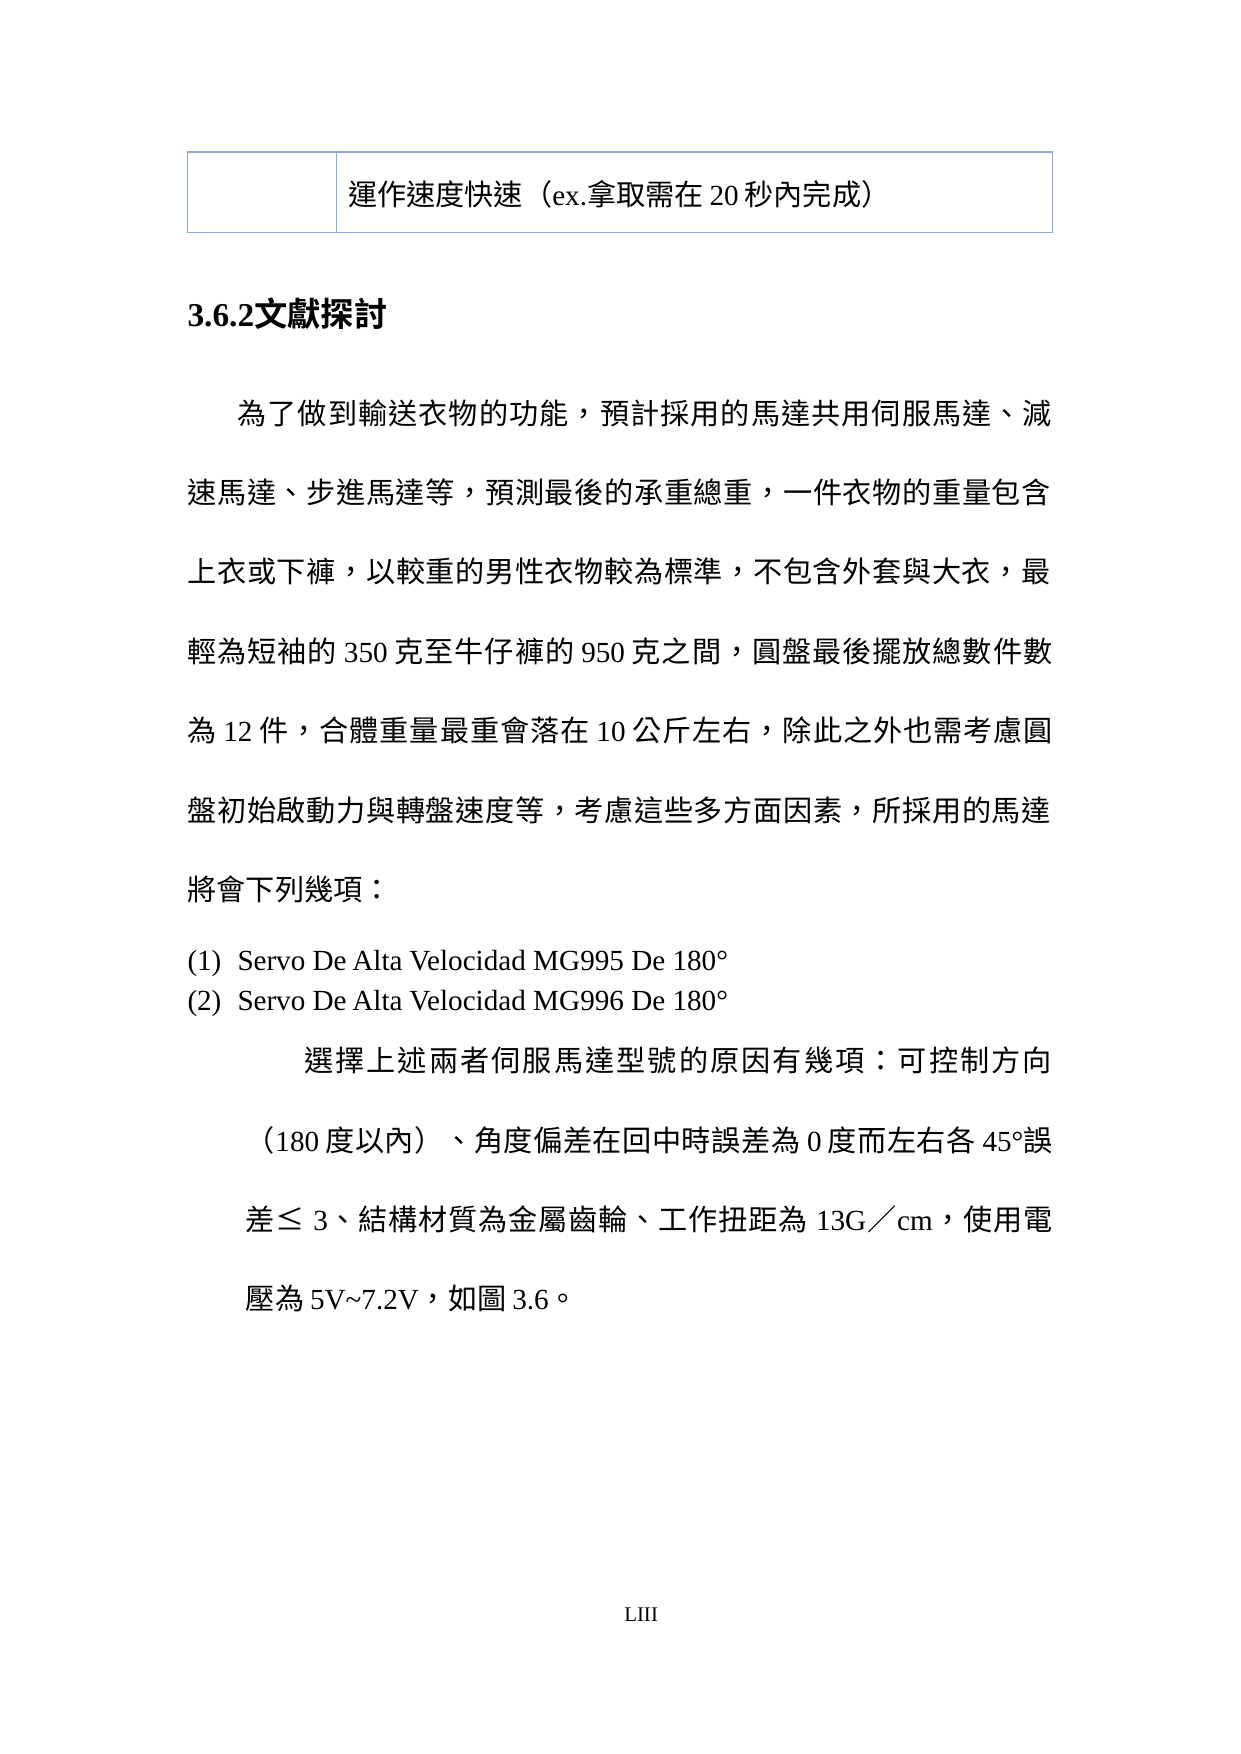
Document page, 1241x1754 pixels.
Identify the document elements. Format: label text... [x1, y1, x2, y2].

list Servo De Alta Velocidad MG995 De 180° [187, 940, 1053, 979]
list Servo De Alta Velocidad MG996 De 180° [187, 979, 1053, 1019]
table_cell 運作速度快速（ex.拿取需在20秒內完成） [337, 153, 1052, 232]
subtitle 文獻探討 [187, 273, 1053, 352]
list 選擇上述兩者伺服馬達型號的原因有幾項：可控制方向（180度以內）、角度偏差在回中時誤差為0度而左右各45°誤差≤ 3、結構材質為金屬齒輪、工作扭距為13G／cm，使用電壓為5V~7.2V，如圖3.6。 [246, 1019, 1053, 1337]
text 為了做到輸送衣物的功能，預計採用的馬達共用伺服馬達、減速馬達、步進馬達等，預測最後的承重總重，一件衣物的重量包含上衣或下褲，以較重的男性衣物較為標準，不包含外套與大衣，最輕為短袖的350克至牛仔褲的950克之間，圓盤最後擺放總數件數為12件，合體重量最重會落在10公斤左右，除此之外也需考慮圓盤初始啟動力與轉盤速度等，考慮這些多方面因素，所採用的馬達將會下列幾項： [187, 372, 1053, 927]
table_cell [188, 153, 336, 232]
